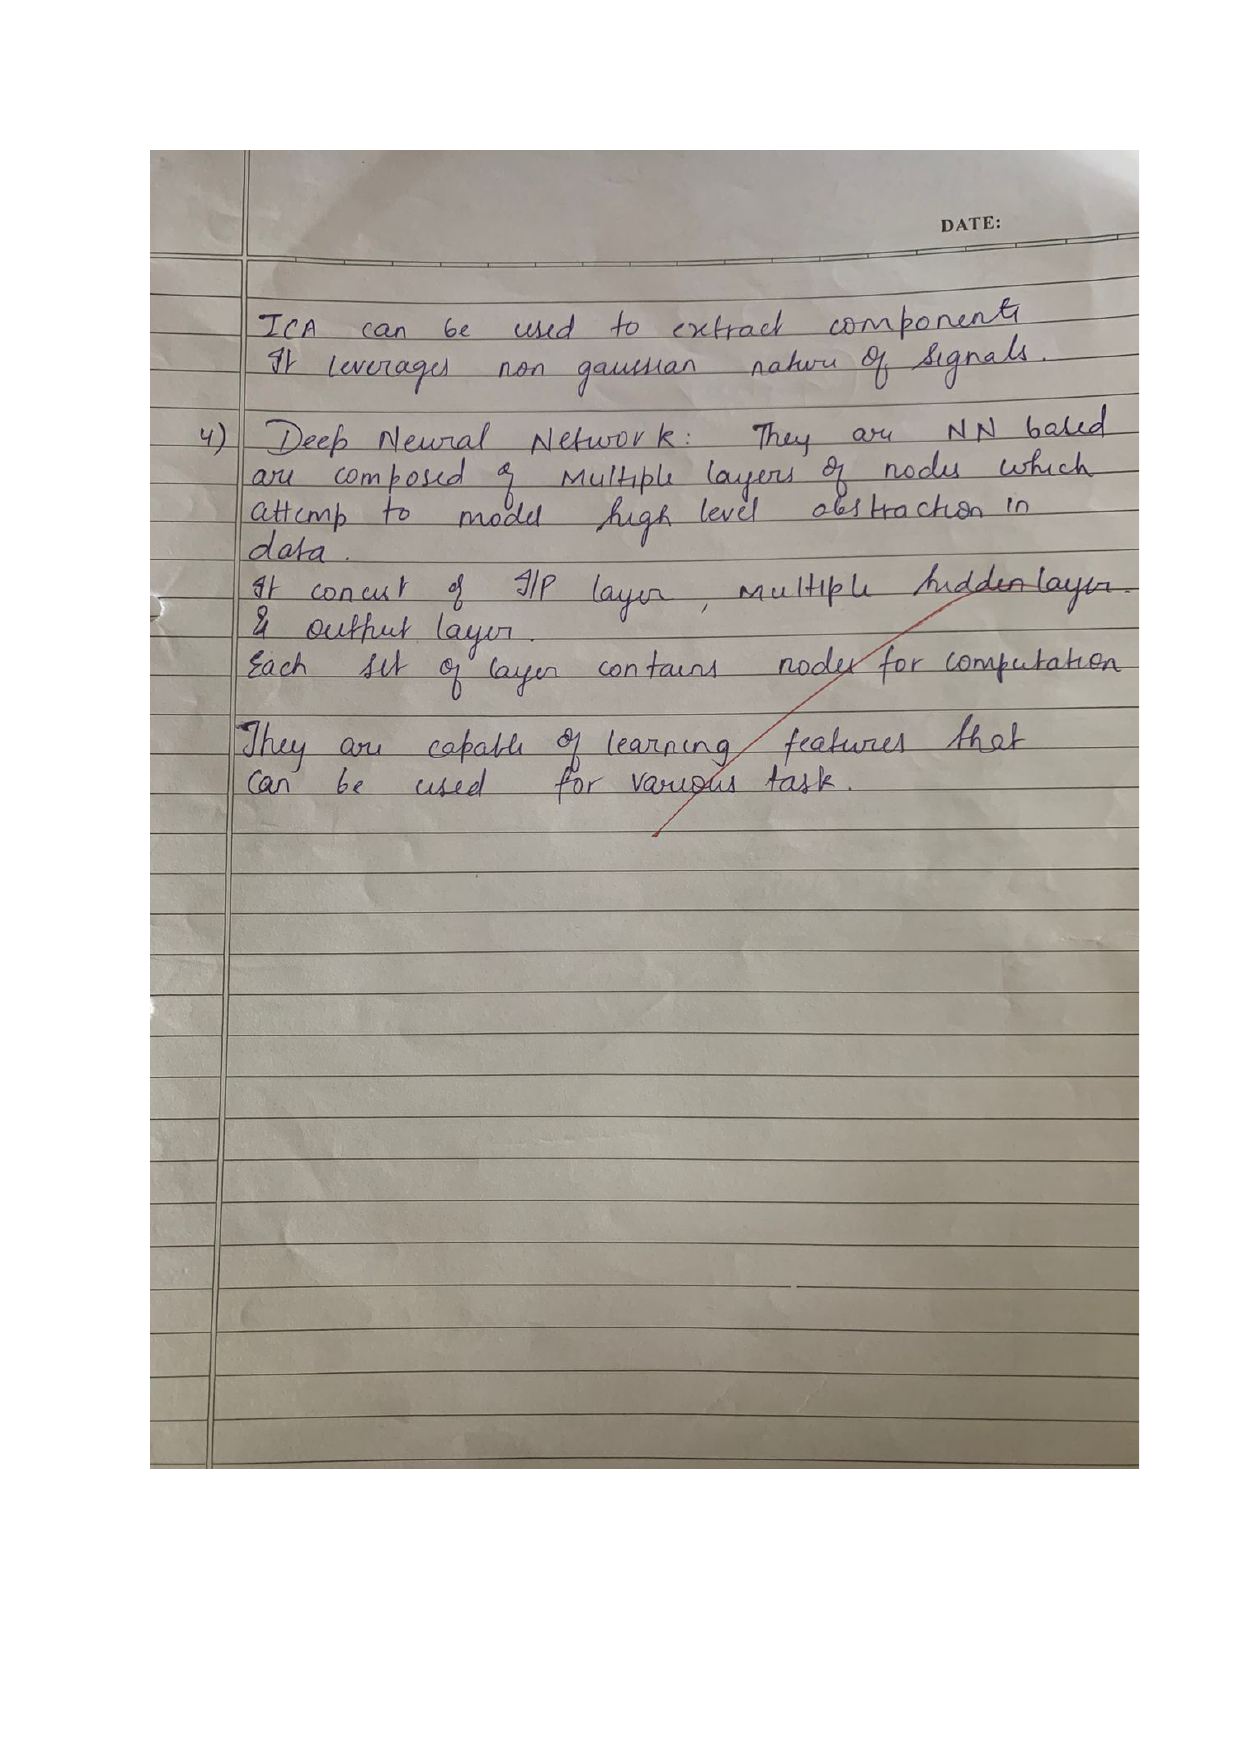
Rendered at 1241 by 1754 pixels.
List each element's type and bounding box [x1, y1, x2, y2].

picture [150, 150, 1140, 1469]
